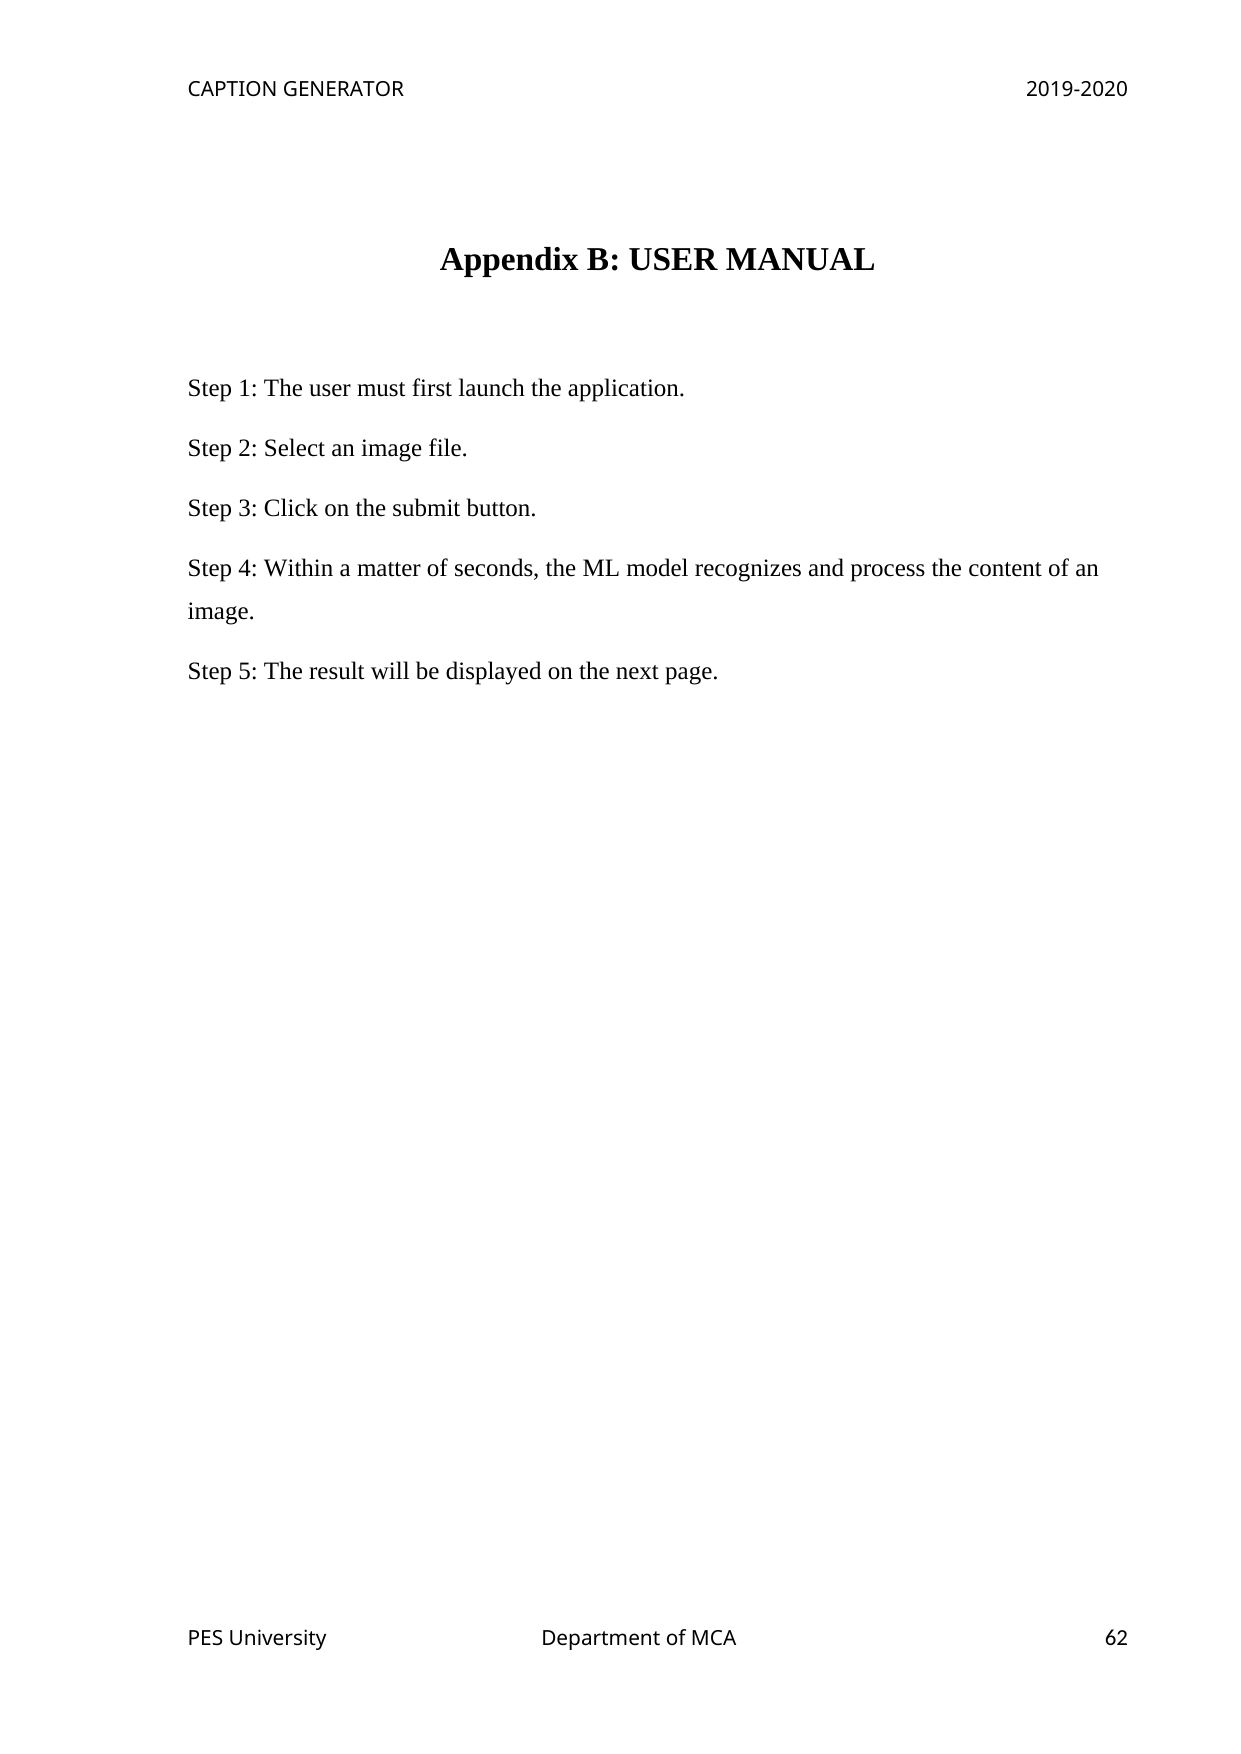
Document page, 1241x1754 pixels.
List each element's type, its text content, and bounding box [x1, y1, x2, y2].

text Step 5: The result will be displayed on the next page. [187, 656, 1128, 684]
text Step 3: Click on the submit button. [187, 493, 1128, 522]
text Appendix B: USER MANUAL [187, 239, 1128, 278]
text Step 1: The user must first launch the application. [187, 373, 1128, 402]
text Step 4: Within a matter of seconds, the ML model recognizes and process the content of an image. [187, 553, 1128, 625]
text Step 2: Select an image file. [187, 433, 1128, 462]
